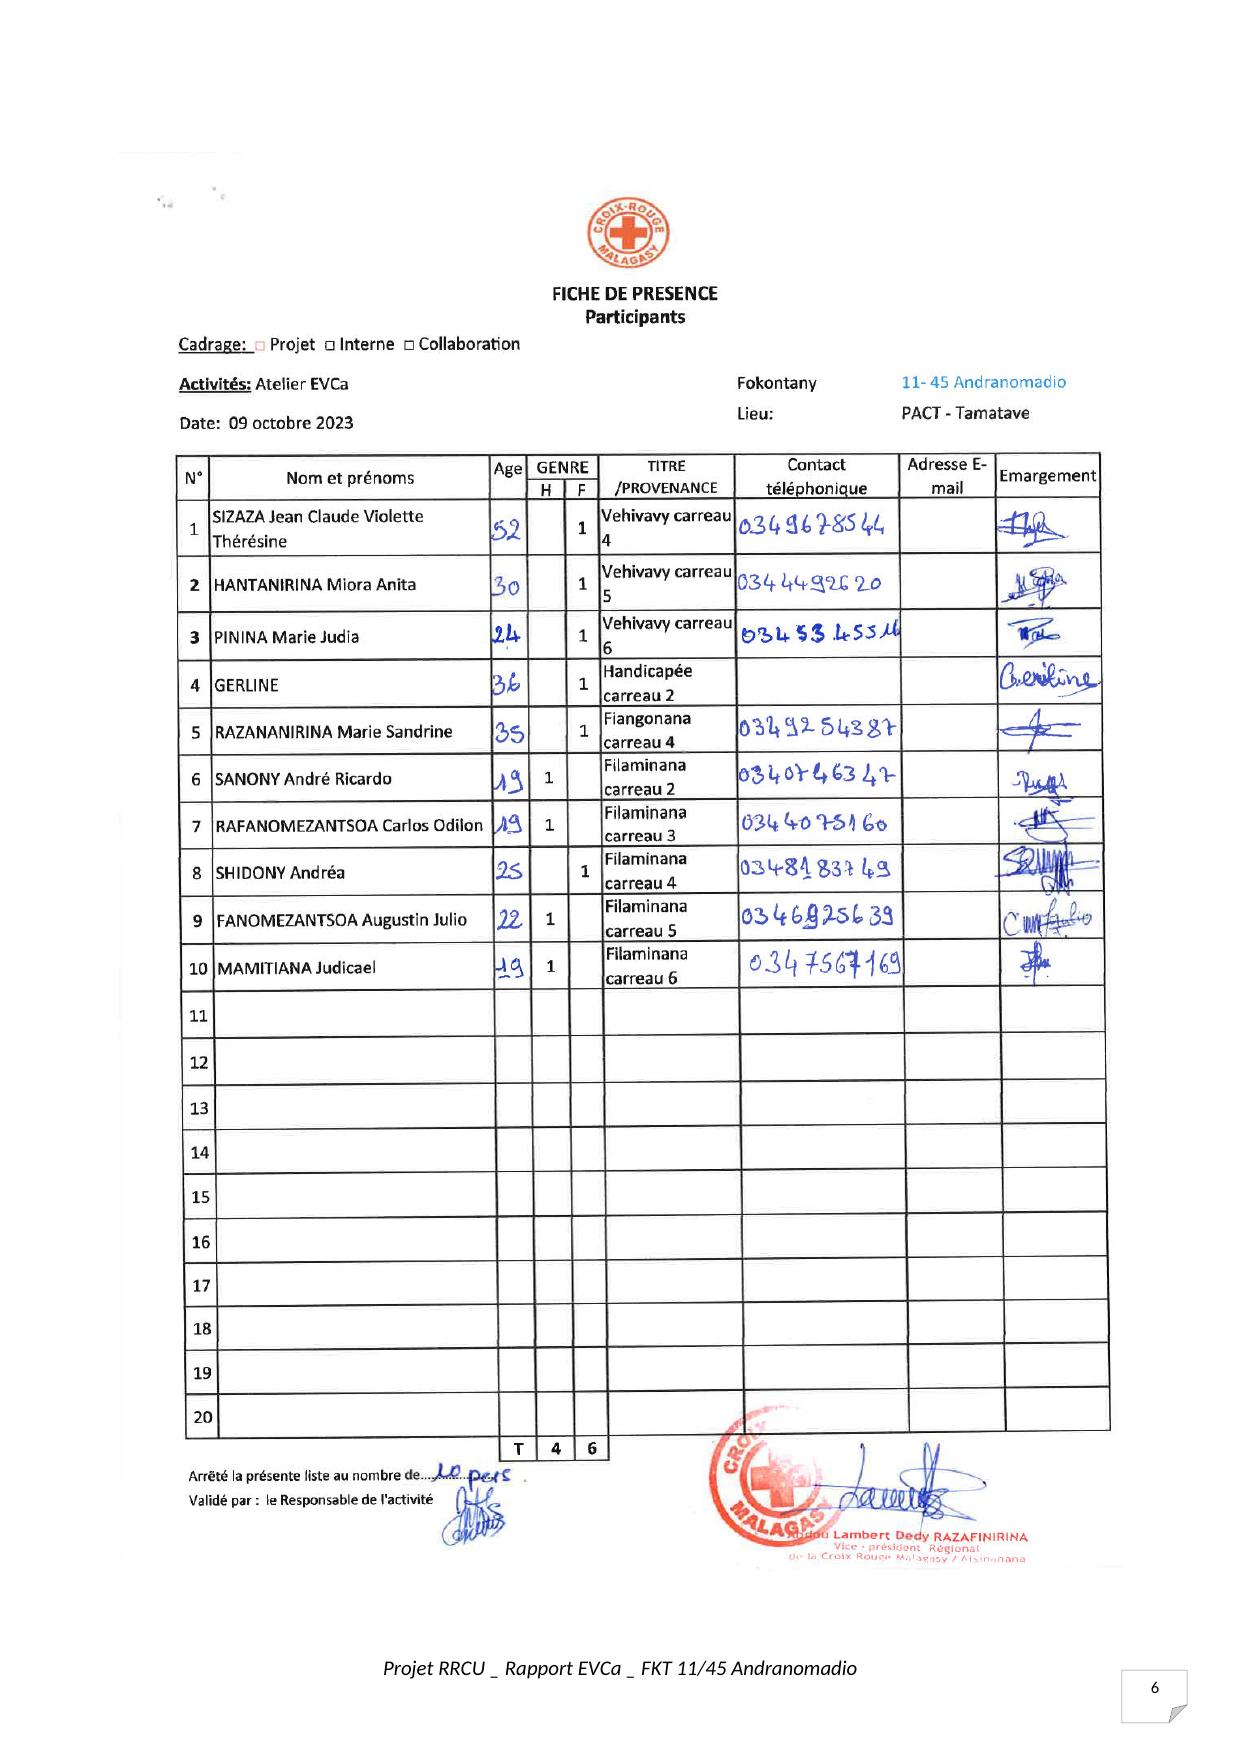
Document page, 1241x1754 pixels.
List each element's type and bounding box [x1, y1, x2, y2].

picture [118, 152, 1123, 1571]
